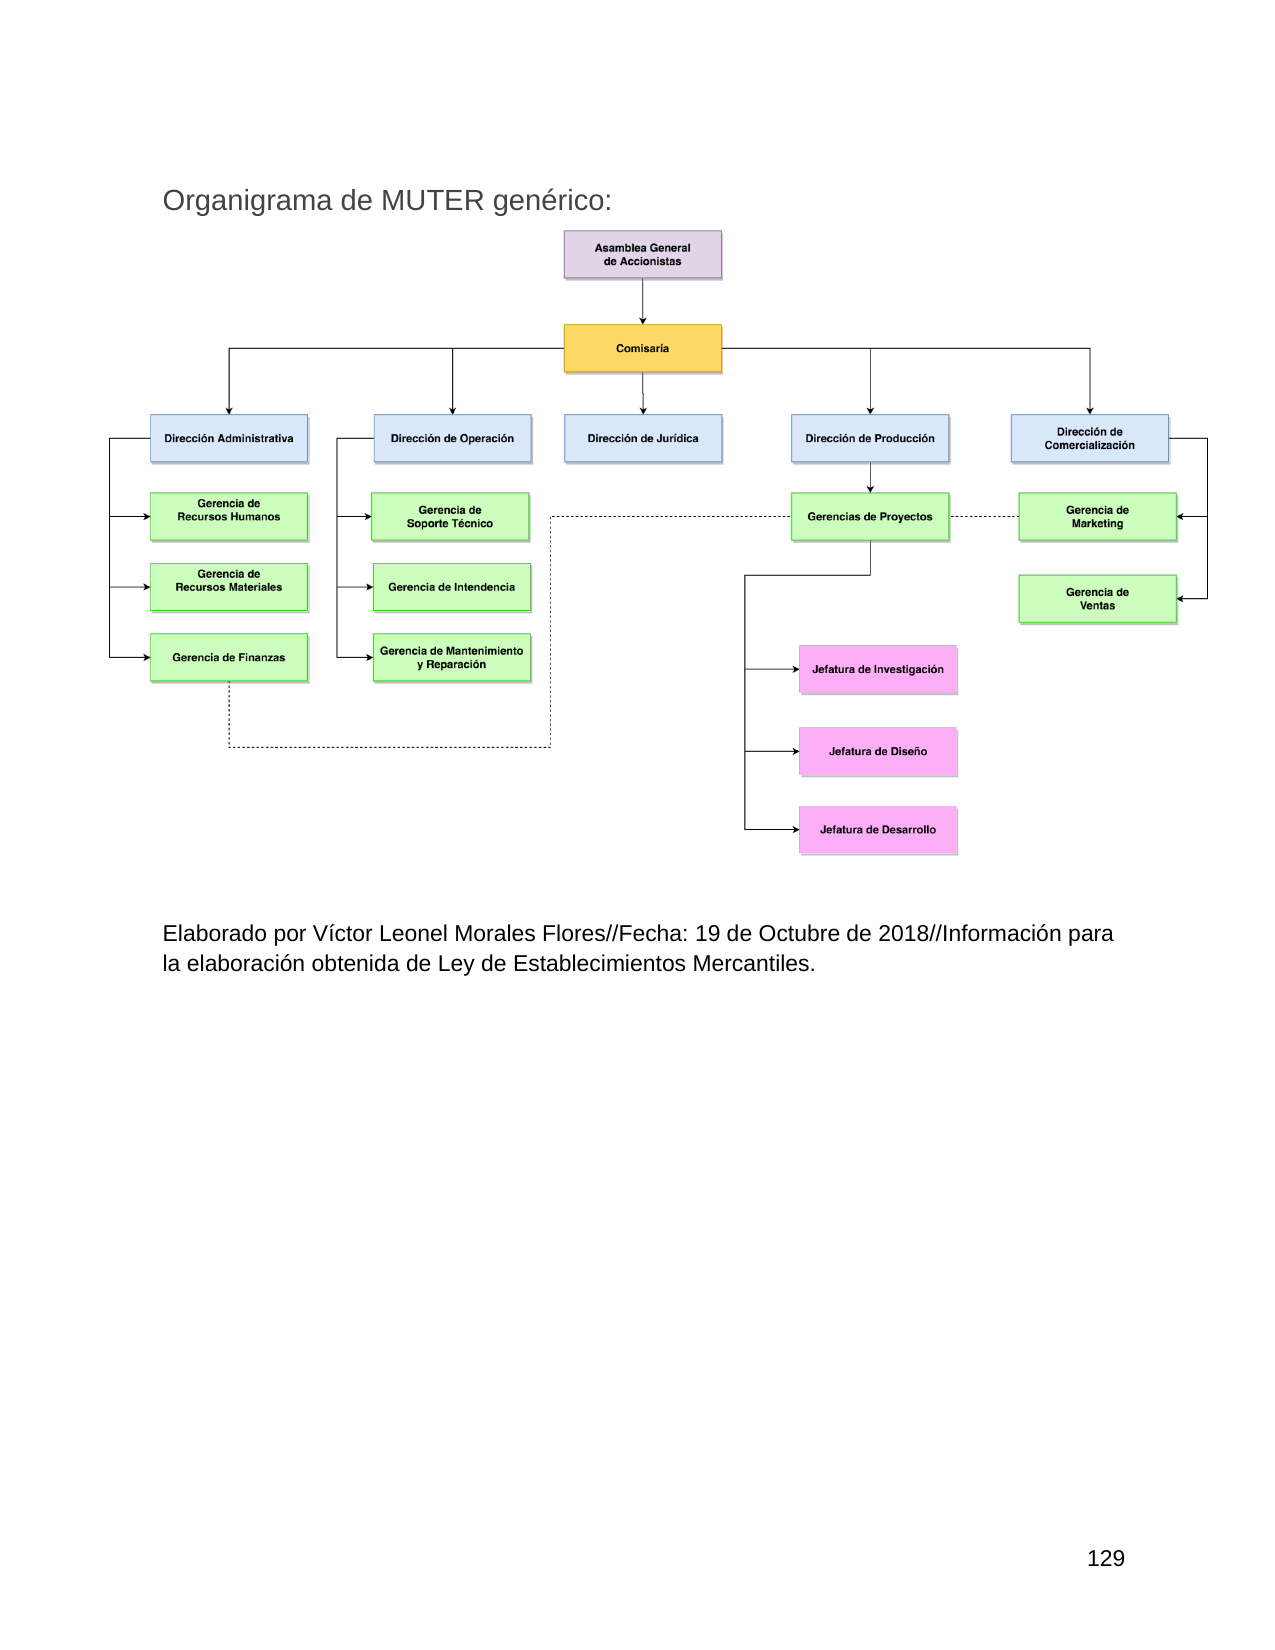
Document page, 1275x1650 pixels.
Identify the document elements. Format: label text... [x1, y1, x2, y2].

subtitle Organigrama de MUTER genérico: [162, 183, 1125, 217]
picture [103, 230, 1214, 856]
text Elaborado por Víctor Leonel Morales Flores//Fecha: 19 de Octubre de 2018//Información para la elaboración obtenida de Ley de Establecimientos Mercantiles. [162, 920, 1125, 977]
